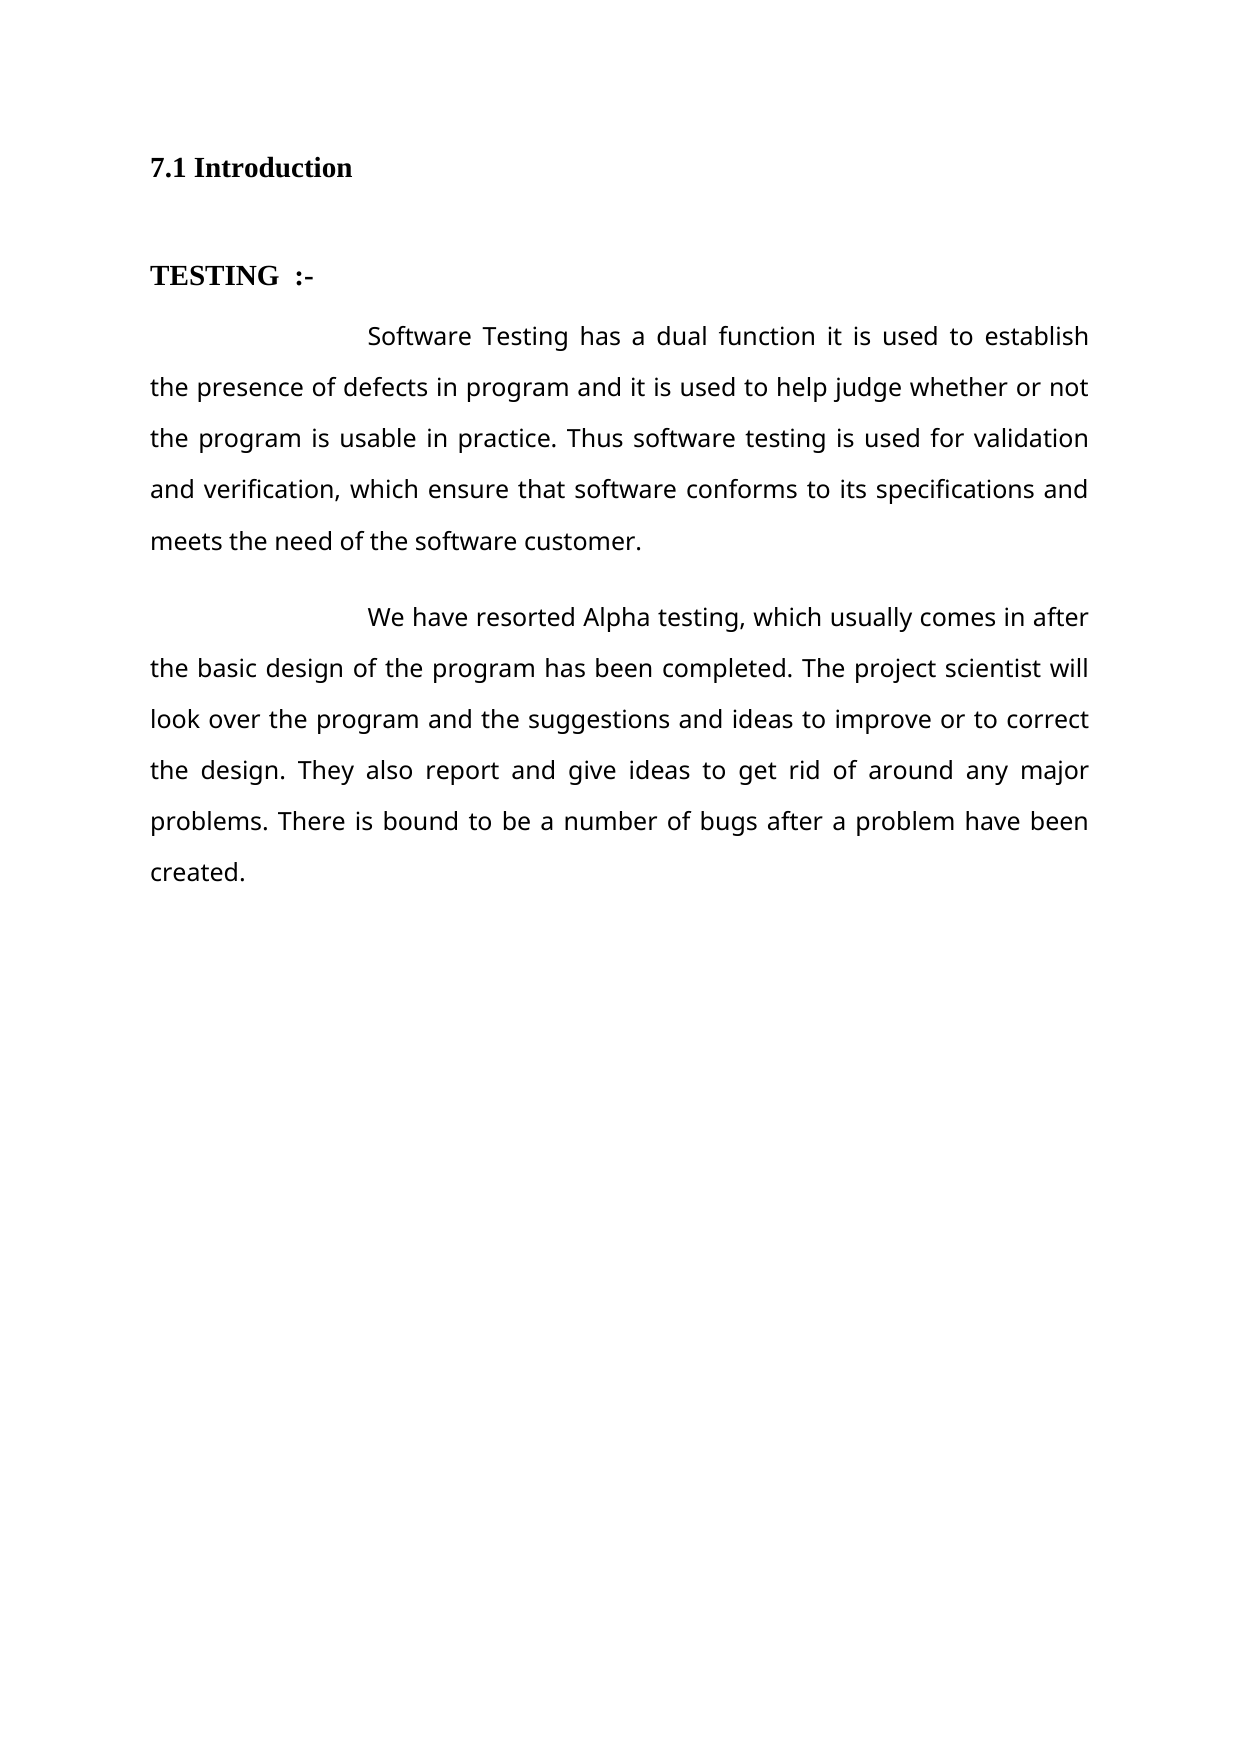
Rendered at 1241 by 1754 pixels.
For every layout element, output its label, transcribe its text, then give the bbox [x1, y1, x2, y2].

text TESTING :- [150, 258, 1090, 291]
text Software Testing has a dual function it is used to establish the presence of defects in program and it is used to help judge whether or not the program is usable in practice. Thus software testing is used for validation and verification, which ensure that software conforms to its specifications and meets the need of the software customer. [150, 319, 1090, 557]
text 7.1 Introduction [150, 150, 1090, 183]
text We have resorted Alpha testing, which usually comes in after the basic design of the program has been completed. The project scientist will look over the program and the suggestions and ideas to improve or to correct the design. They also report and give ideas to get rid of around any major problems. There is bound to be a number of bugs after a problem have been created. [150, 599, 1090, 888]
